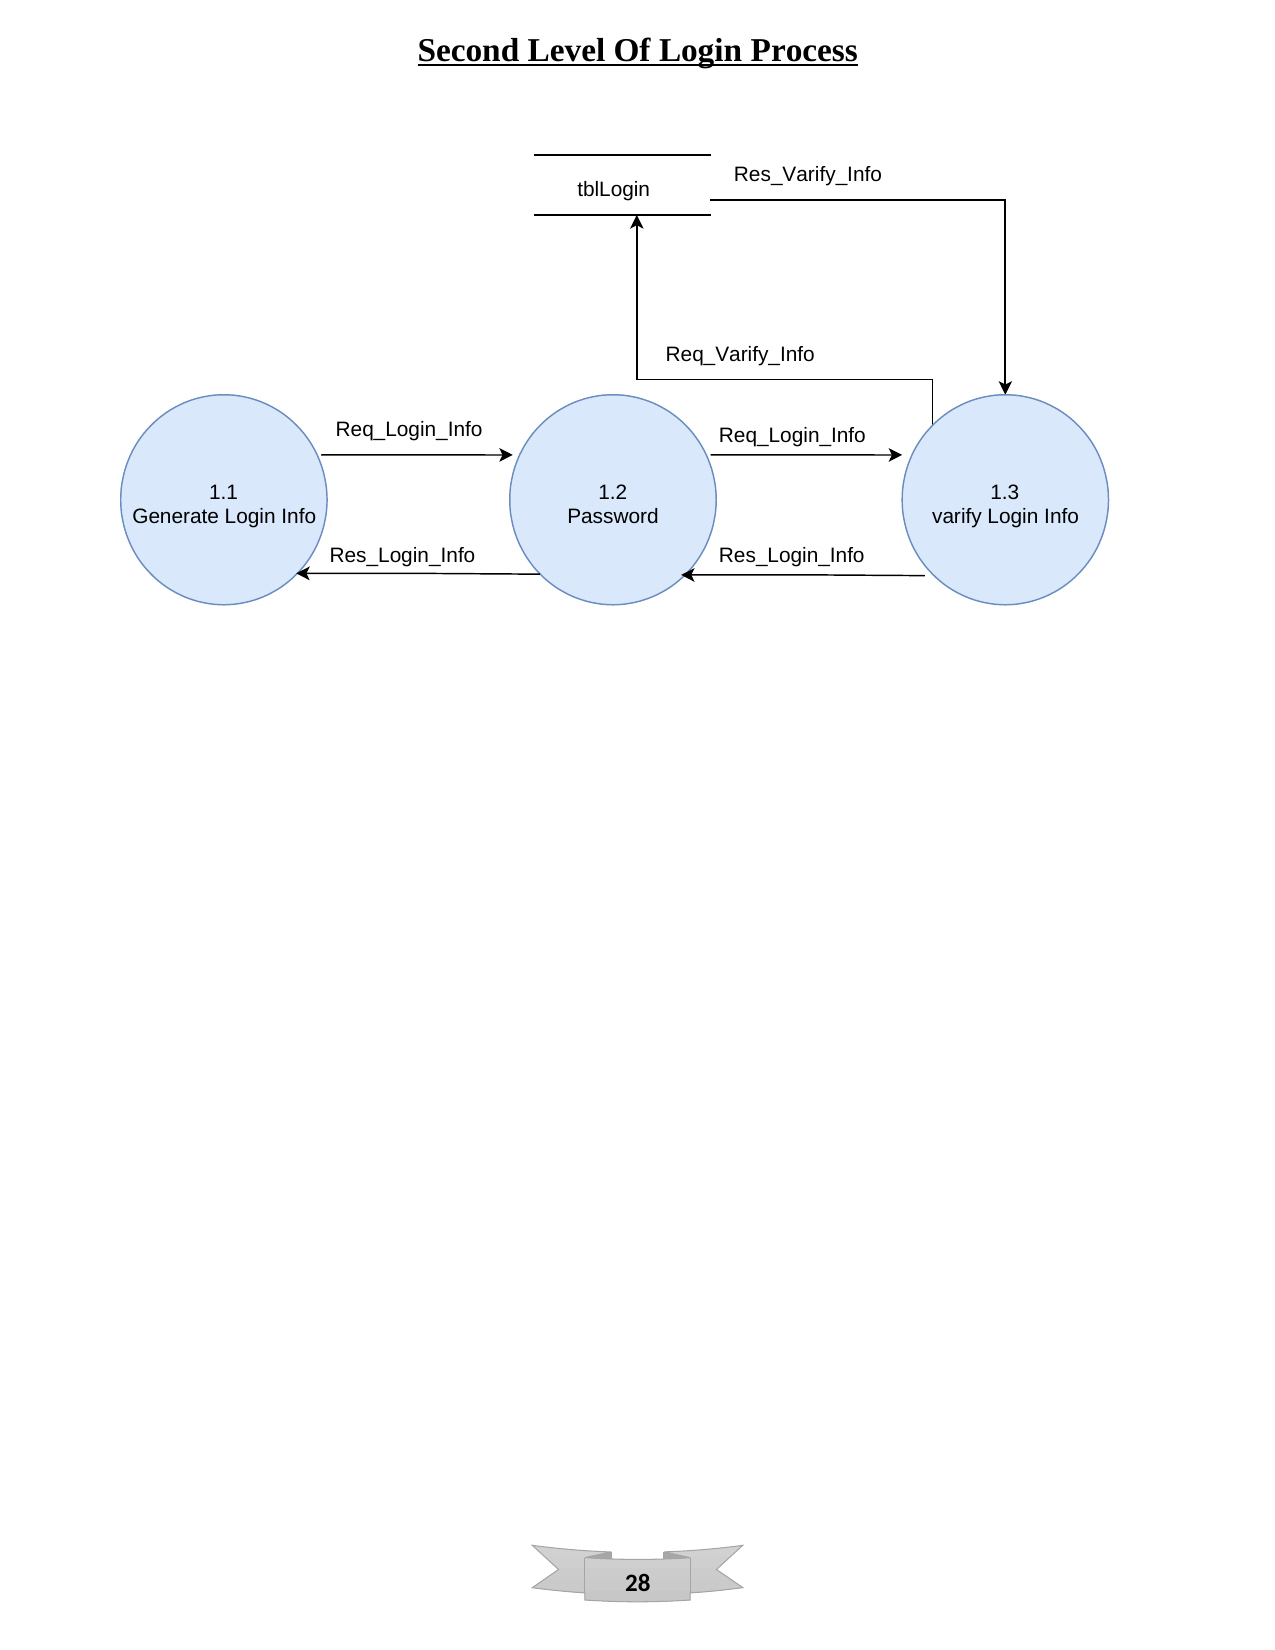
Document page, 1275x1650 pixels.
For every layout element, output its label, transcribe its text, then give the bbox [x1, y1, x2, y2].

text Second Level Of Login Process [150, 31, 1125, 69]
